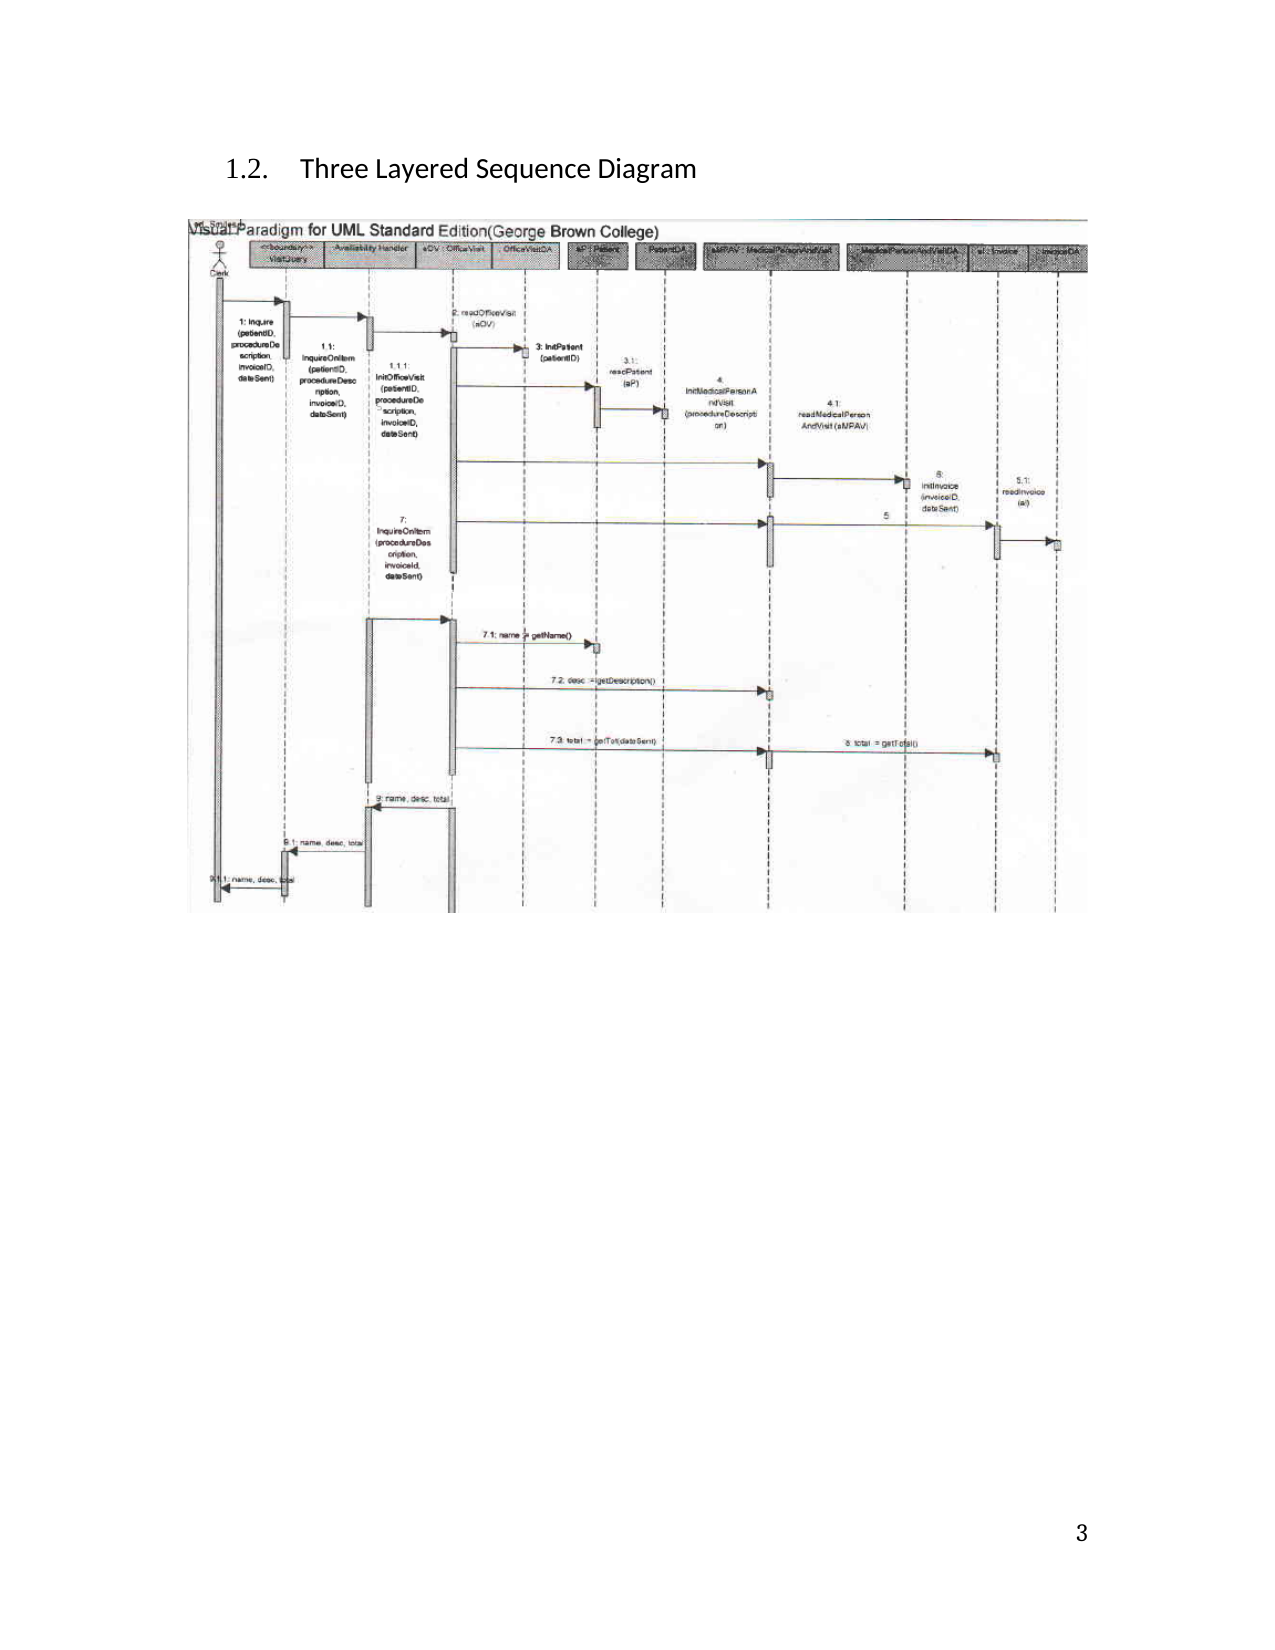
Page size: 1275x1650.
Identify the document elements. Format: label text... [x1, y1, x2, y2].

list Three Layered Sequence Diagram [225, 150, 1087, 186]
picture [187, 219, 1088, 913]
